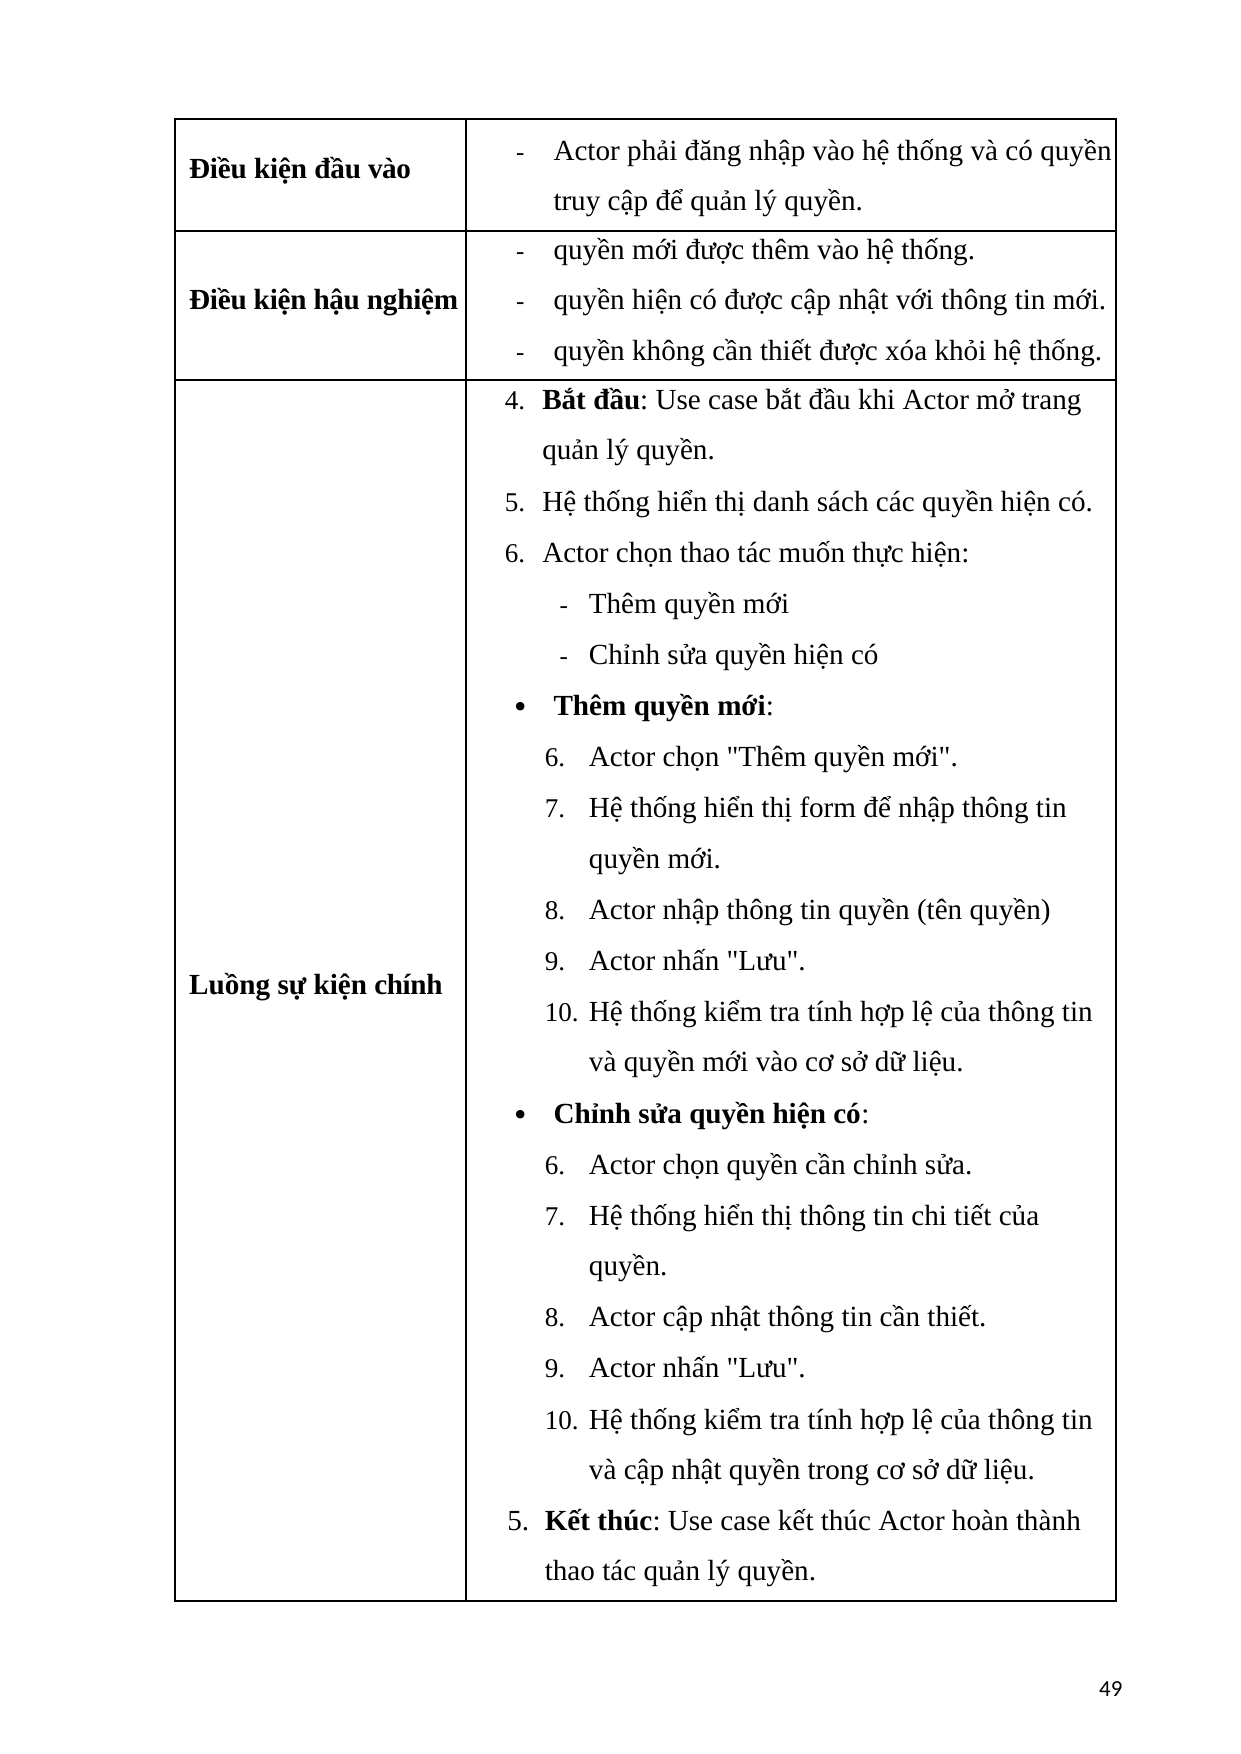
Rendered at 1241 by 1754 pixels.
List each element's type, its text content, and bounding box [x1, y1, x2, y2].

table_cell Điều kiện đầu vào [176, 120, 465, 229]
table_cell Actor phải đăng nhập vào hệ thống và có quyền truy cập để quản lý quyền. [467, 120, 1115, 229]
table_cell Bắt đầu: Use case bắt đầu khi Actor mở trang quản lý quyền. Hệ thống hiển thị danh sách các quyền hiện có. Actor chọn thao tác muốn thực hiện: Thêm quyền mới Chỉnh sửa quyền hiện có Thêm quyền mới: Actor chọn "Thêm quyền mới". Hệ thống hiển thị form để nhập thông tin quyền mới. Actor nhập thông tin quyền (tên quyền) Actor nhấn "Lưu". Hệ thống kiểm tra tính hợp lệ của thông tin và quyền mới vào cơ sở dữ liệu. Chỉnh sửa quyền hiện có: Actor chọn quyền cần chỉnh sửa. Hệ thống hiển thị thông tin chi tiết của quyền. Actor cập nhật thông tin cần thiết. Actor nhấn "Lưu". Hệ thống kiểm tra tính hợp lệ của thông tin và cập nhật quyền trong cơ sở dữ liệu. Kết thúc: Use case kết thúc Actor hoàn thành thao tác quản lý quyền. [467, 381, 1115, 1600]
table_cell quyền mới được thêm vào hệ thống. quyền hiện có được cập nhật với thông tin mới. quyền không cần thiết được xóa khỏi hệ thống. [467, 232, 1115, 379]
table_cell Luồng sự kiện chính [176, 381, 465, 1600]
table_cell Điều kiện hậu nghiệm [176, 232, 465, 379]
